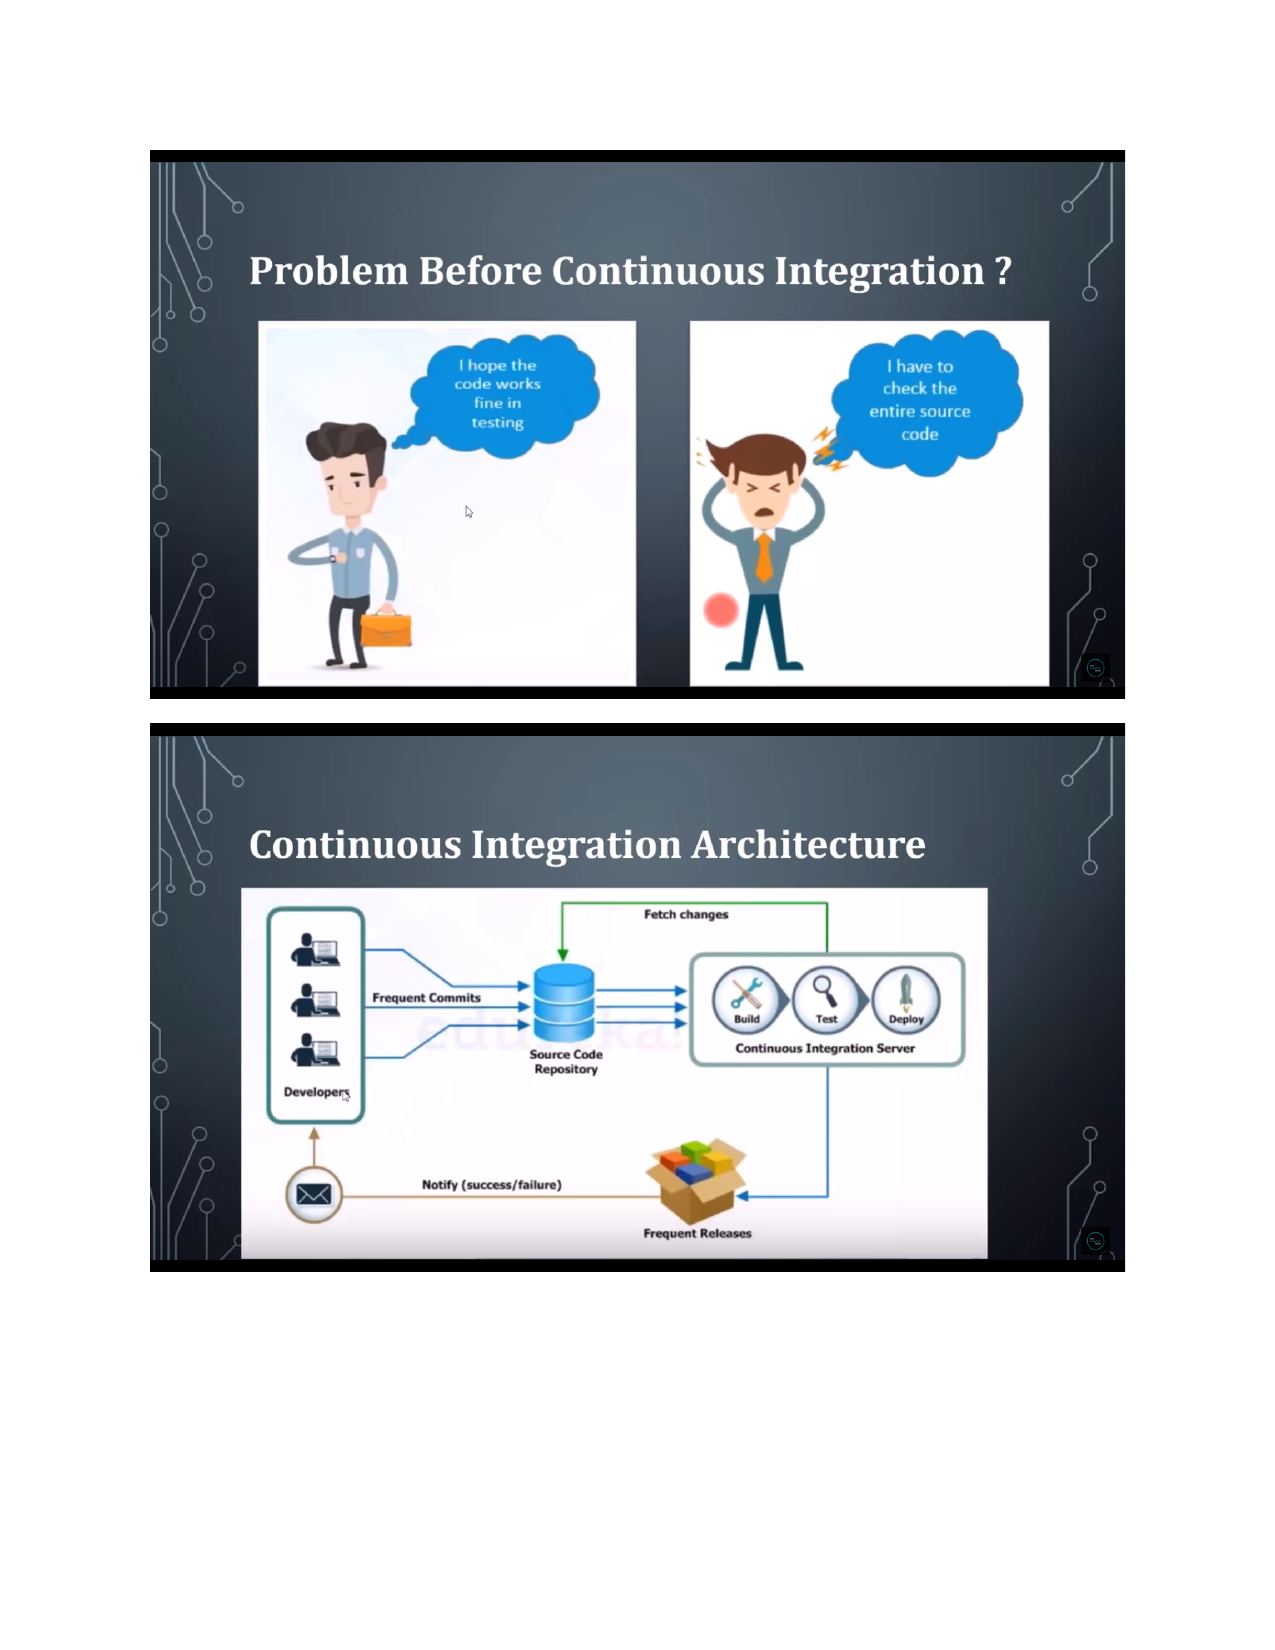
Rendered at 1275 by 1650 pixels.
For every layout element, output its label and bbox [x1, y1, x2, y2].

picture [150, 723, 1125, 1272]
picture [150, 150, 1125, 699]
